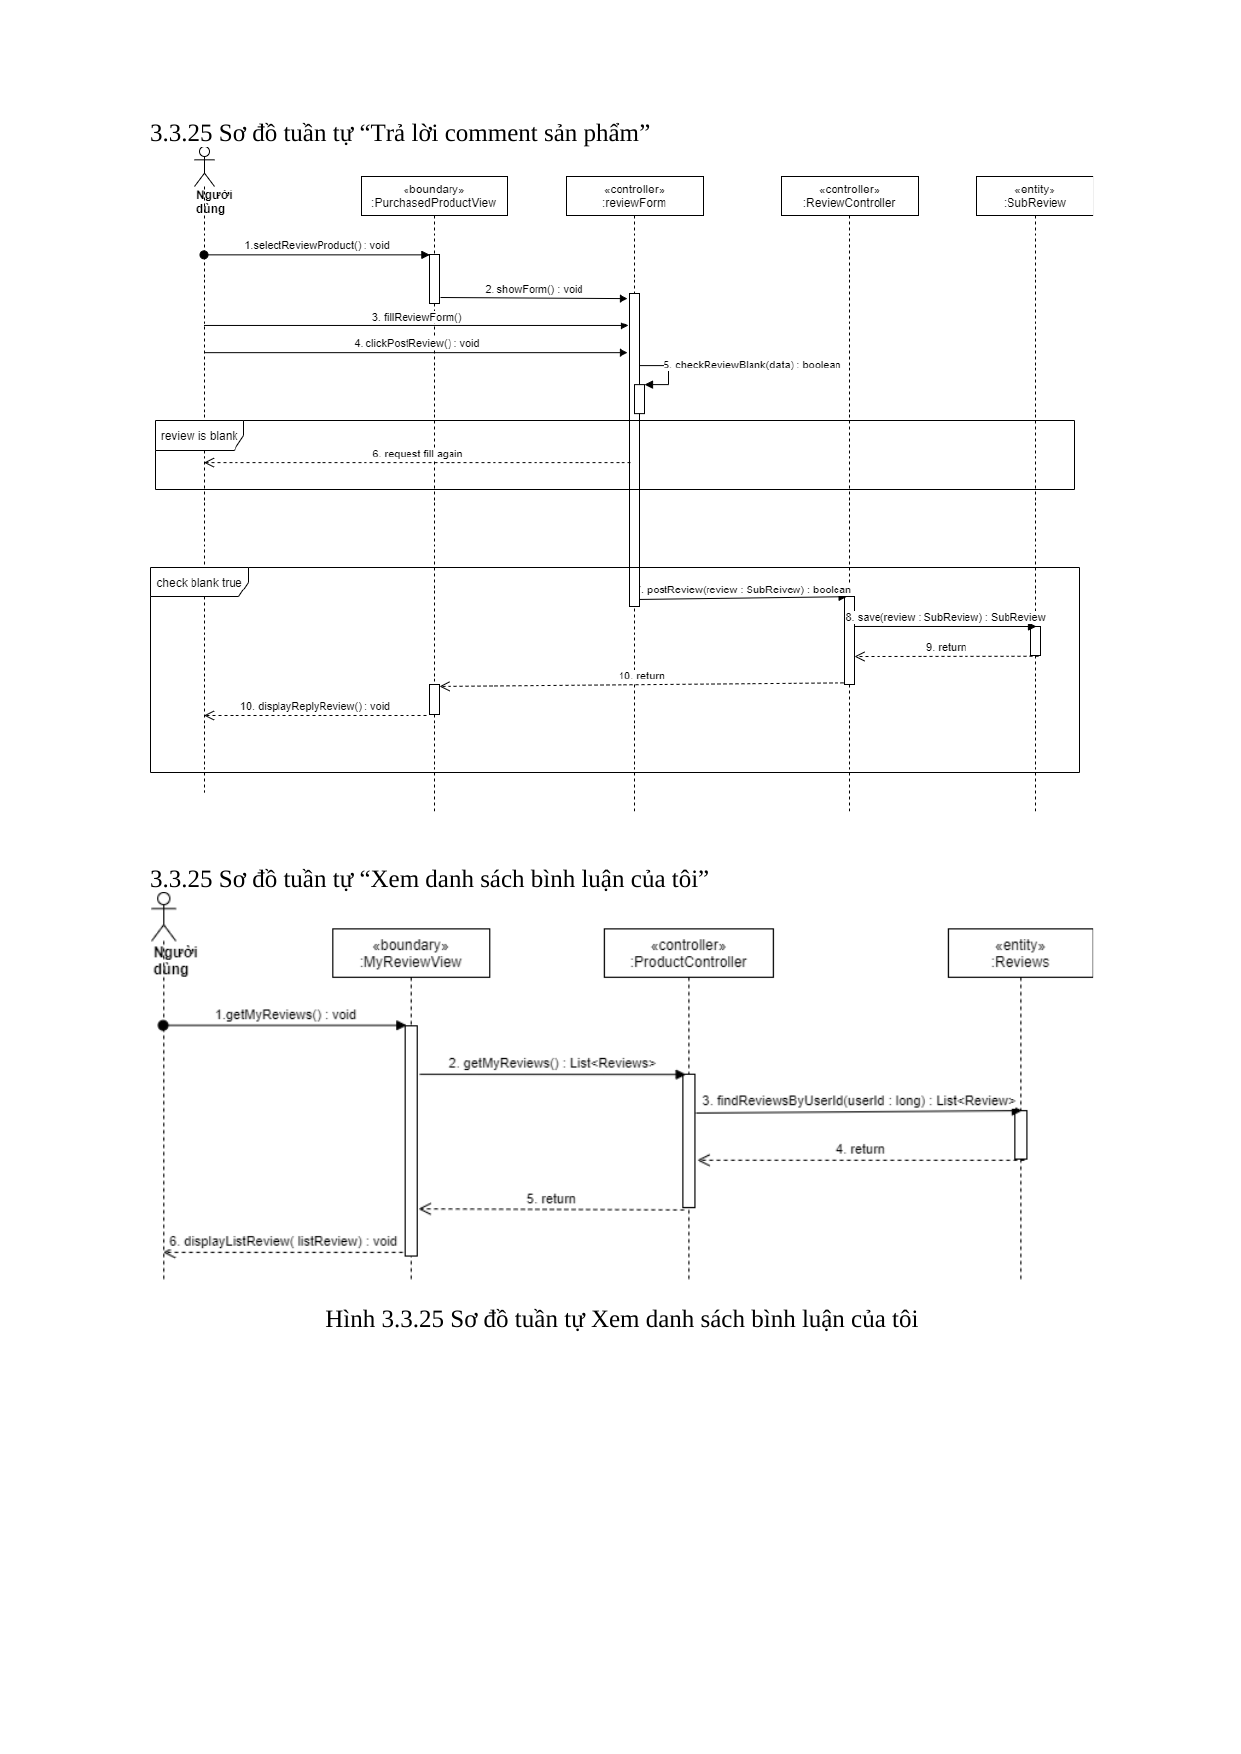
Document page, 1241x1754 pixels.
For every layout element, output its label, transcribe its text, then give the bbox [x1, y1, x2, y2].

subtitle 3.3.25 Sơ đồ tuần tự “Trả lời comment sản phẩm” [150, 118, 1094, 147]
subtitle 3.3.25 Sơ đồ tuần tự “Xem danh sách bình luận của tôi” [150, 864, 1094, 892]
text Hình 3.3.25 Sơ đồ tuần tự Xem danh sách bình luận của tôi [150, 1304, 1094, 1333]
picture [150, 147, 1094, 812]
picture [150, 892, 1094, 1281]
